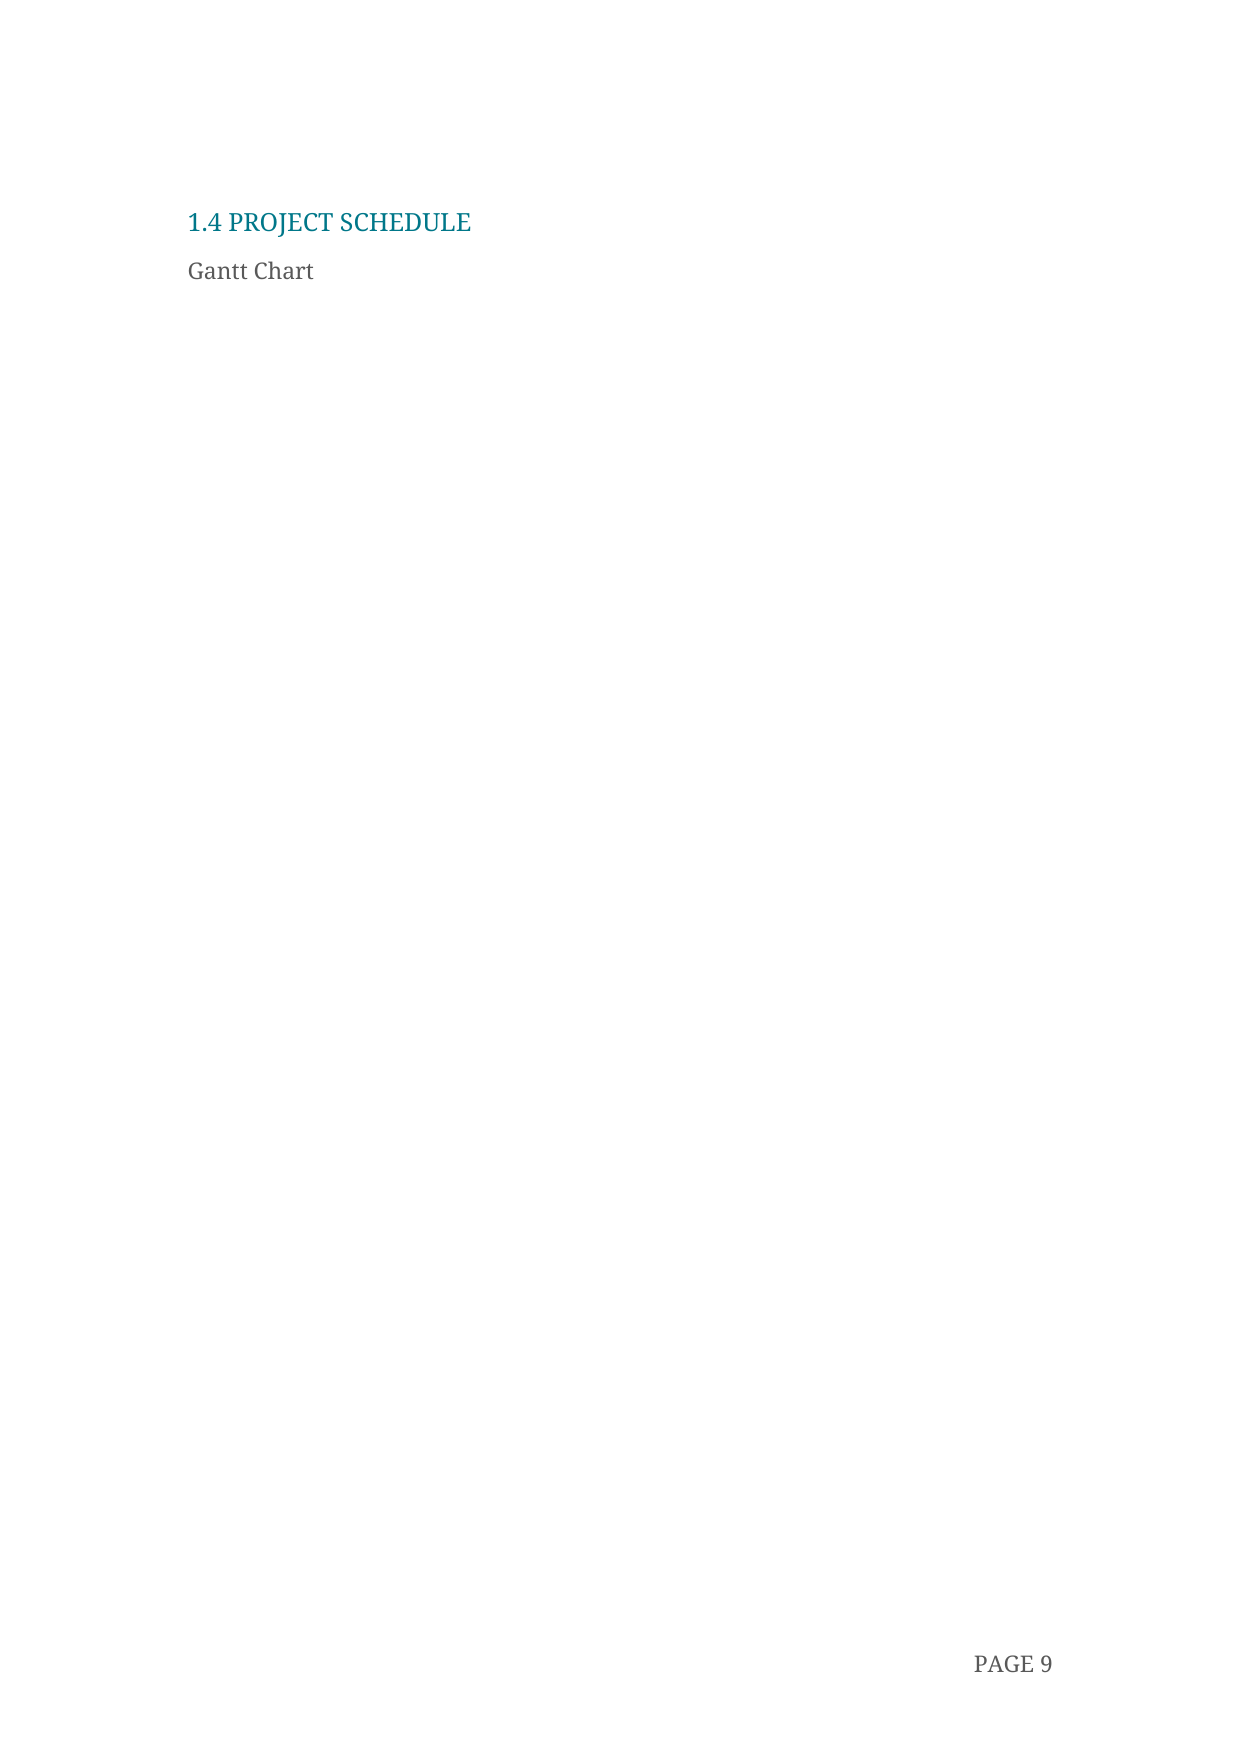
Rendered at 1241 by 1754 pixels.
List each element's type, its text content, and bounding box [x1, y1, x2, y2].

subtitle 1.4 Project Schedule [187, 205, 1053, 239]
text Gantt Chart [187, 255, 1053, 286]
